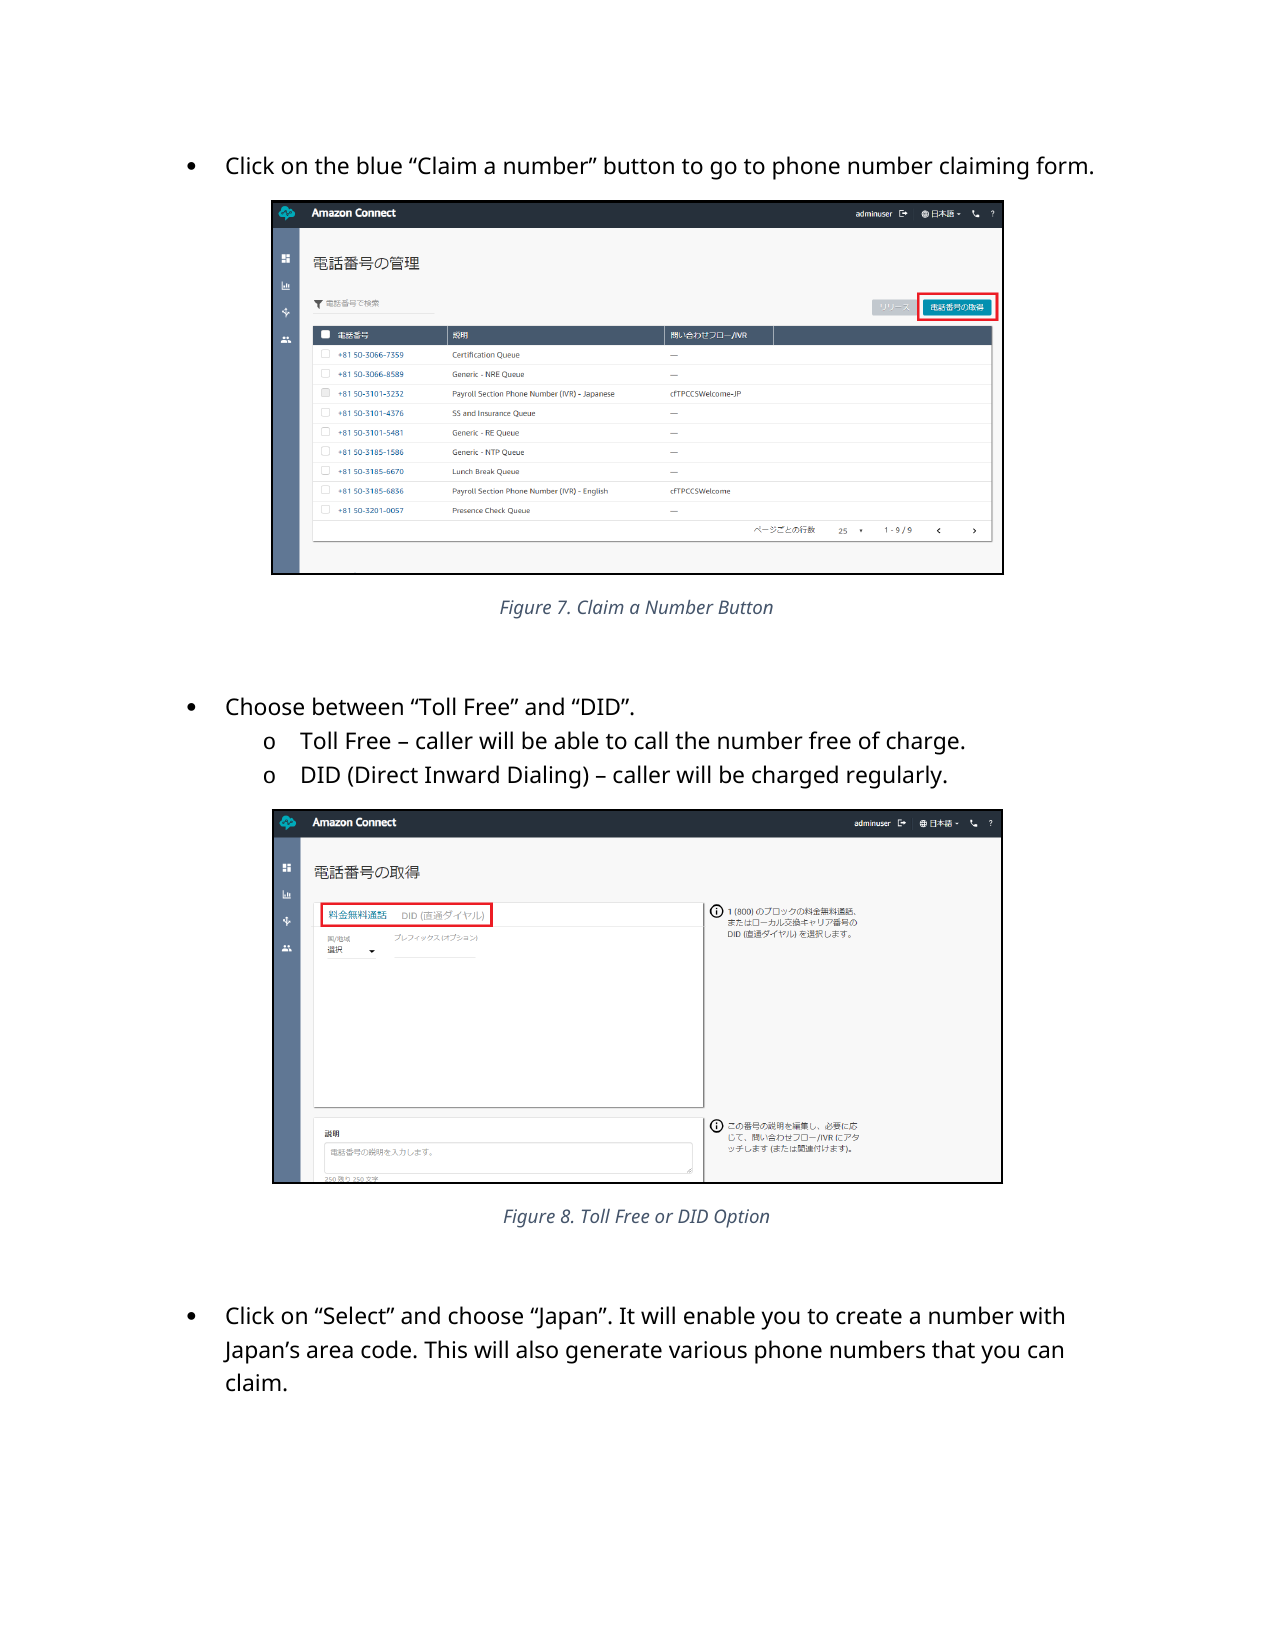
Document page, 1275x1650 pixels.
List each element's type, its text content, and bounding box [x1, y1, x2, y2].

text Figure 8. Toll Free or DID Option [150, 1203, 1125, 1228]
picture [273, 203, 1002, 573]
list Click on the blue “Claim a number” button to go to phone number claiming form. [187, 150, 1125, 181]
list Click on “Select” and choose “Japan”. It will enable you to create a number with Japan’s area code. This will also generate various phone numbers that you can claim. [187, 1300, 1125, 1398]
picture [274, 811, 1001, 1182]
list DID (Direct Inward Dialing) – caller will be charged regularly. [262, 759, 1125, 790]
text Figure 7. Claim a Number Button [150, 594, 1125, 620]
list Choose between “Toll Free” and “DID”. [187, 691, 1125, 722]
list Toll Free – caller will be able to call the number free of charge. [262, 725, 1125, 756]
